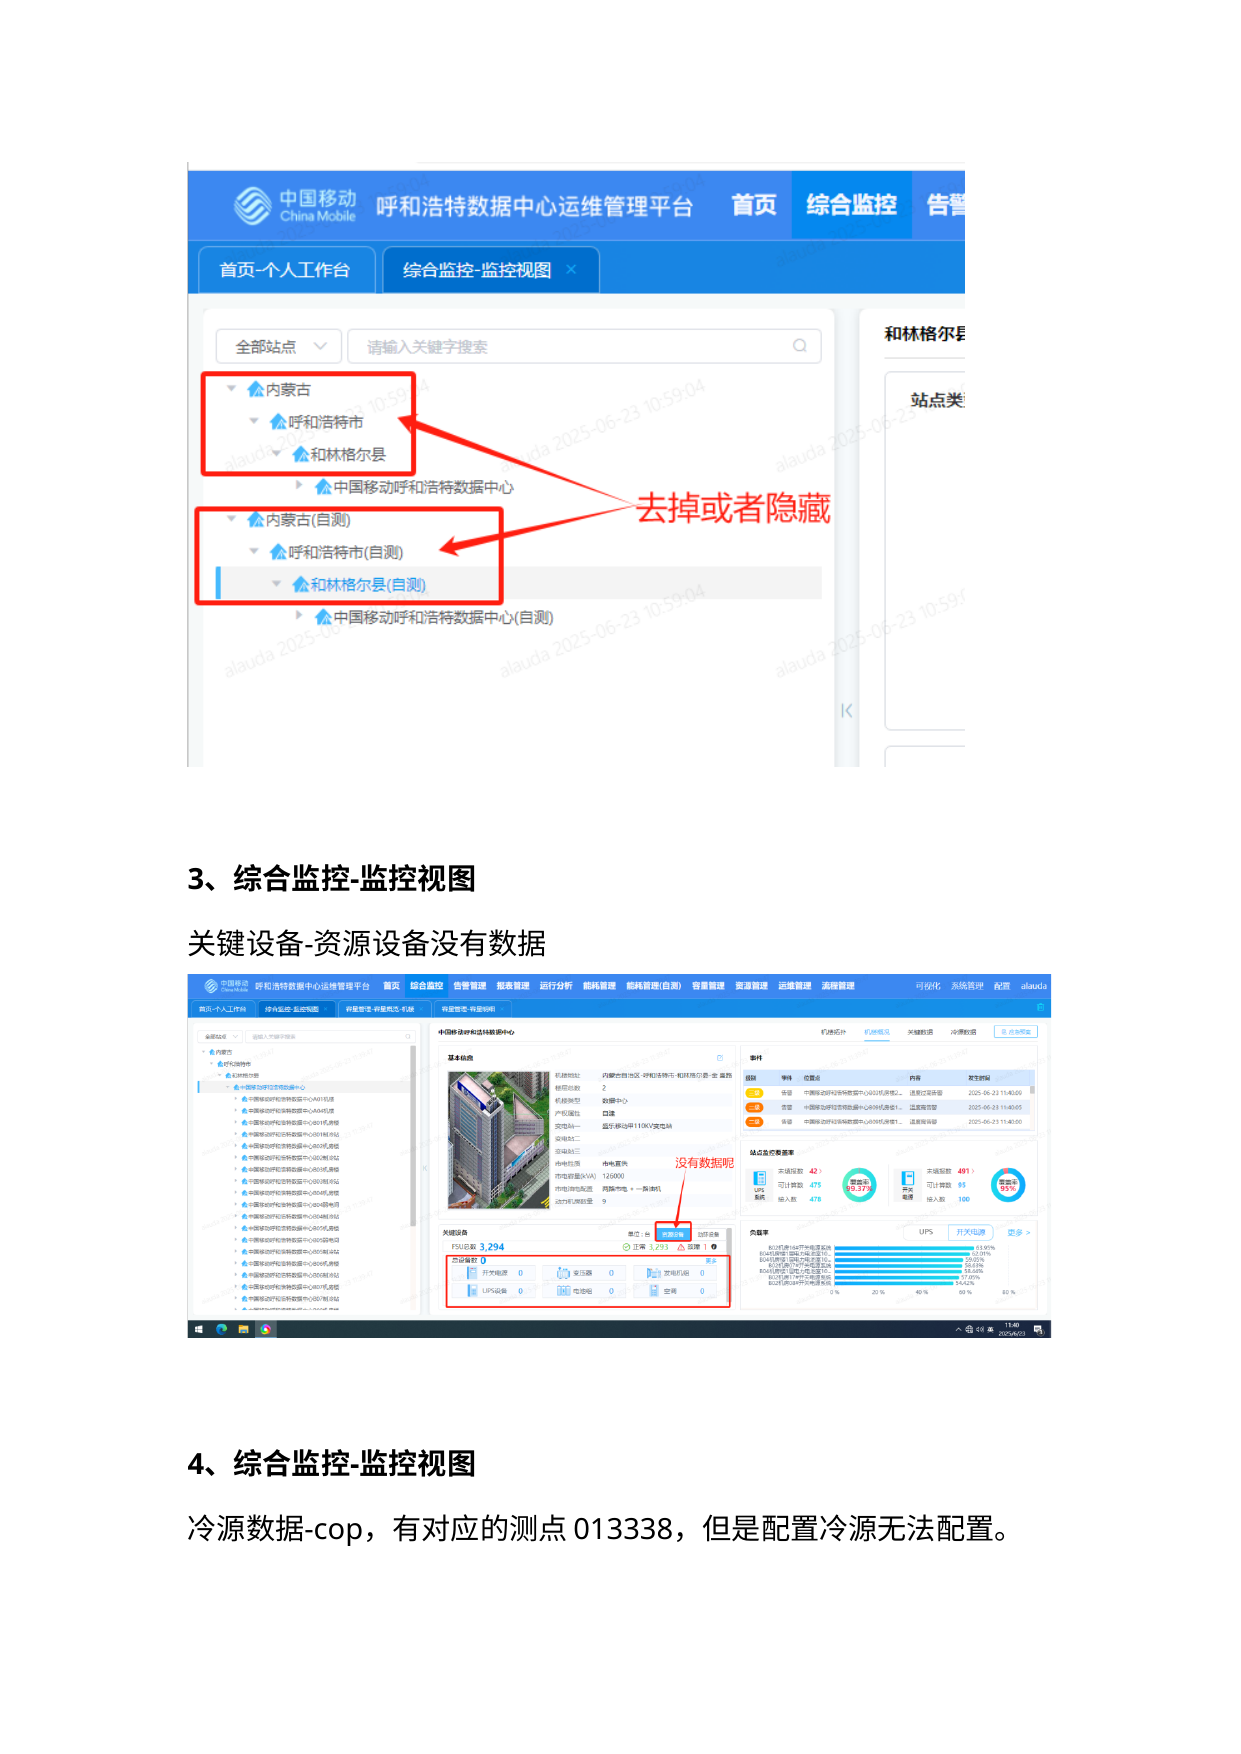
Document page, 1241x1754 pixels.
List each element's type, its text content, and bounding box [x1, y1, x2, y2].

picture [187, 162, 965, 767]
text 关键设备-资源设备没有数据 [187, 909, 1053, 974]
text 冷源数据-cop，有对应的测点013338，但是配置冷源无法配置。 [187, 1494, 1053, 1559]
picture [187, 974, 1052, 1338]
list 综合监控-监控视图 [187, 1429, 1053, 1494]
list 综合监控-监控视图 [187, 844, 1053, 909]
